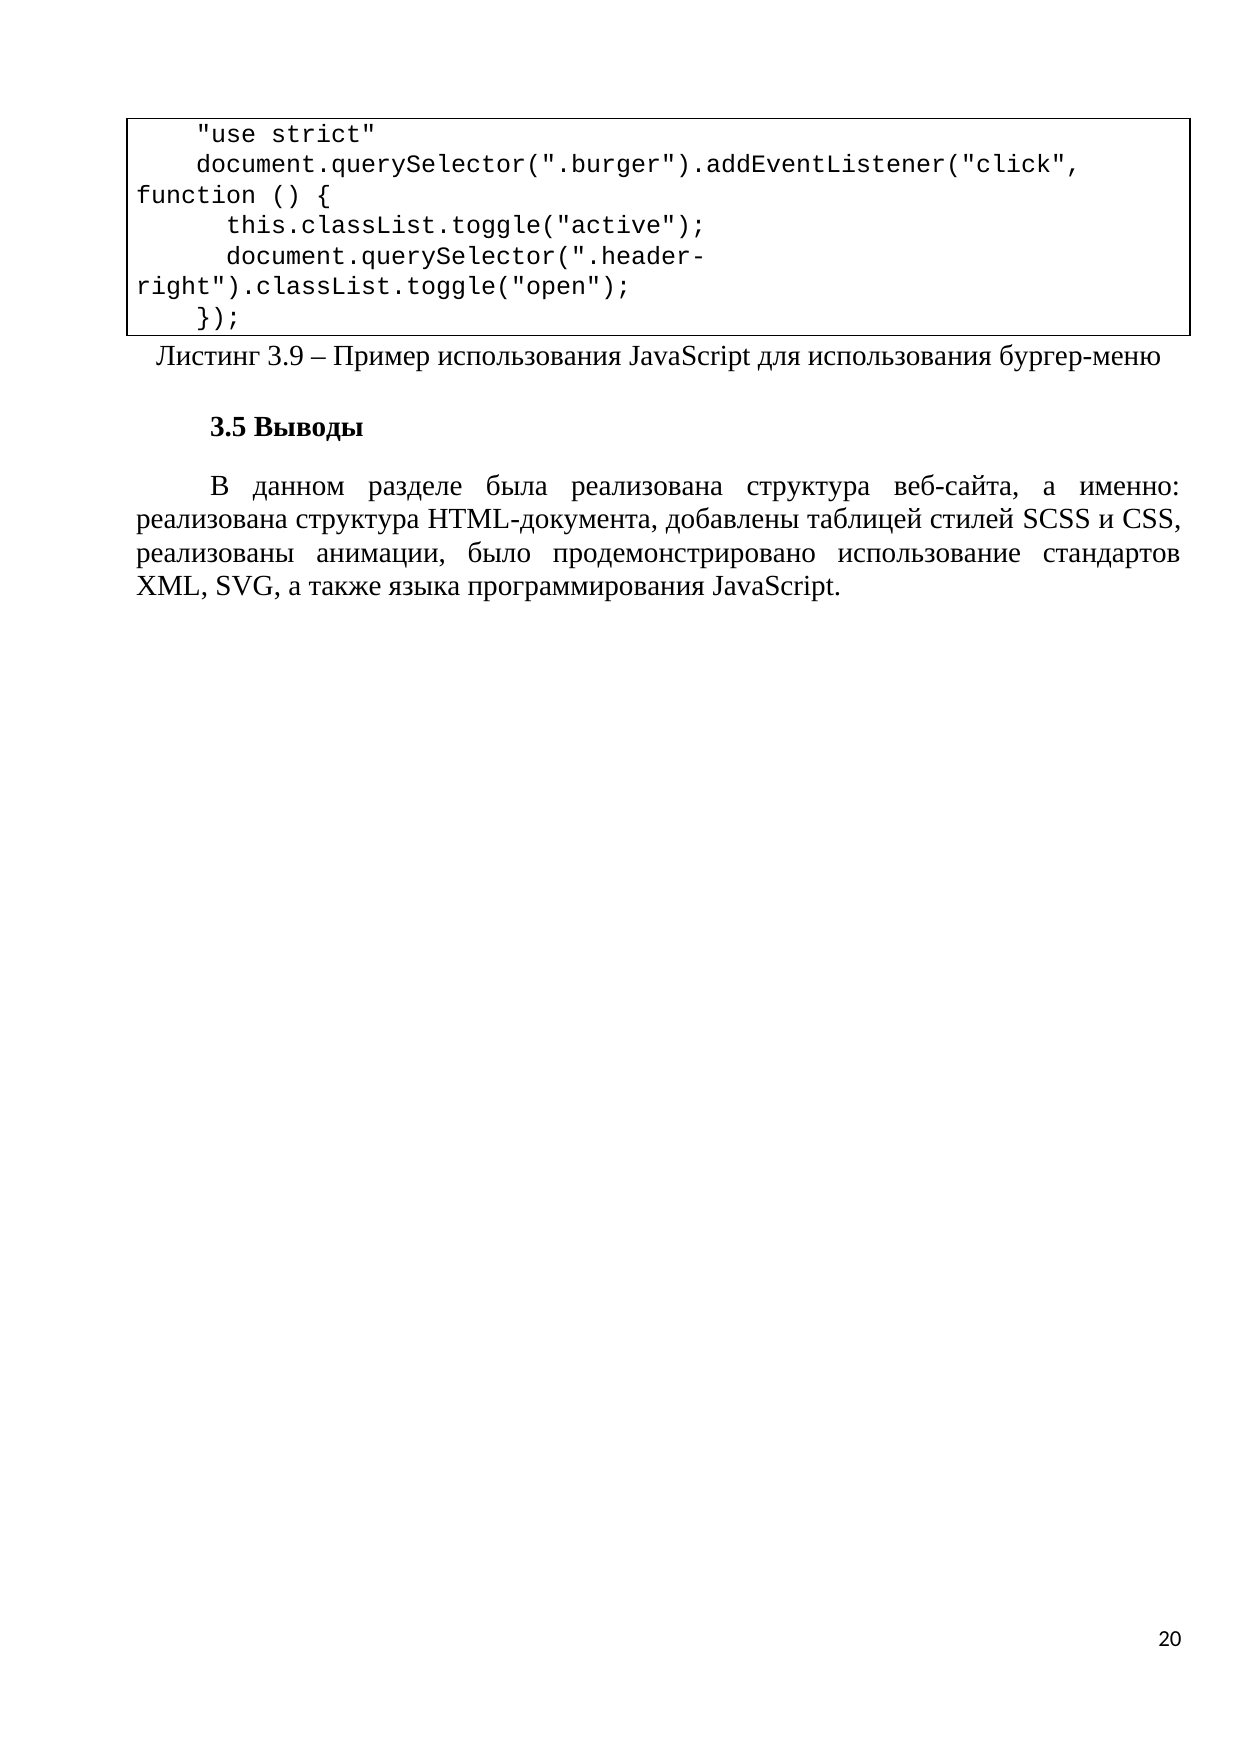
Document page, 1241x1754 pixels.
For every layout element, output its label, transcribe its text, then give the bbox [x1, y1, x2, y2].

text }); [128, 301, 1189, 335]
text Листинг 3.9 – Пример использования JavaScript для использования бургер-меню [136, 338, 1181, 372]
text 3.5 Выводы [136, 409, 1181, 443]
text this.classList.toggle("active"); [128, 210, 1189, 240]
text "use strict" [128, 119, 1189, 149]
text В данном разделе была реализована структура веб-сайта, а именно: реализована структура HTML-документа, добавлены таблицей стилей SCSS и CSS, реализованы анимации, было продемонстрировано использование стандартов XML, SVG, а также языка программирования JavaScript. [136, 468, 1181, 602]
text document.querySelector(".header-right").classList.toggle("open"); [128, 240, 1189, 301]
text document.querySelector(".burger").addEventListener("click", function () { [128, 149, 1189, 210]
